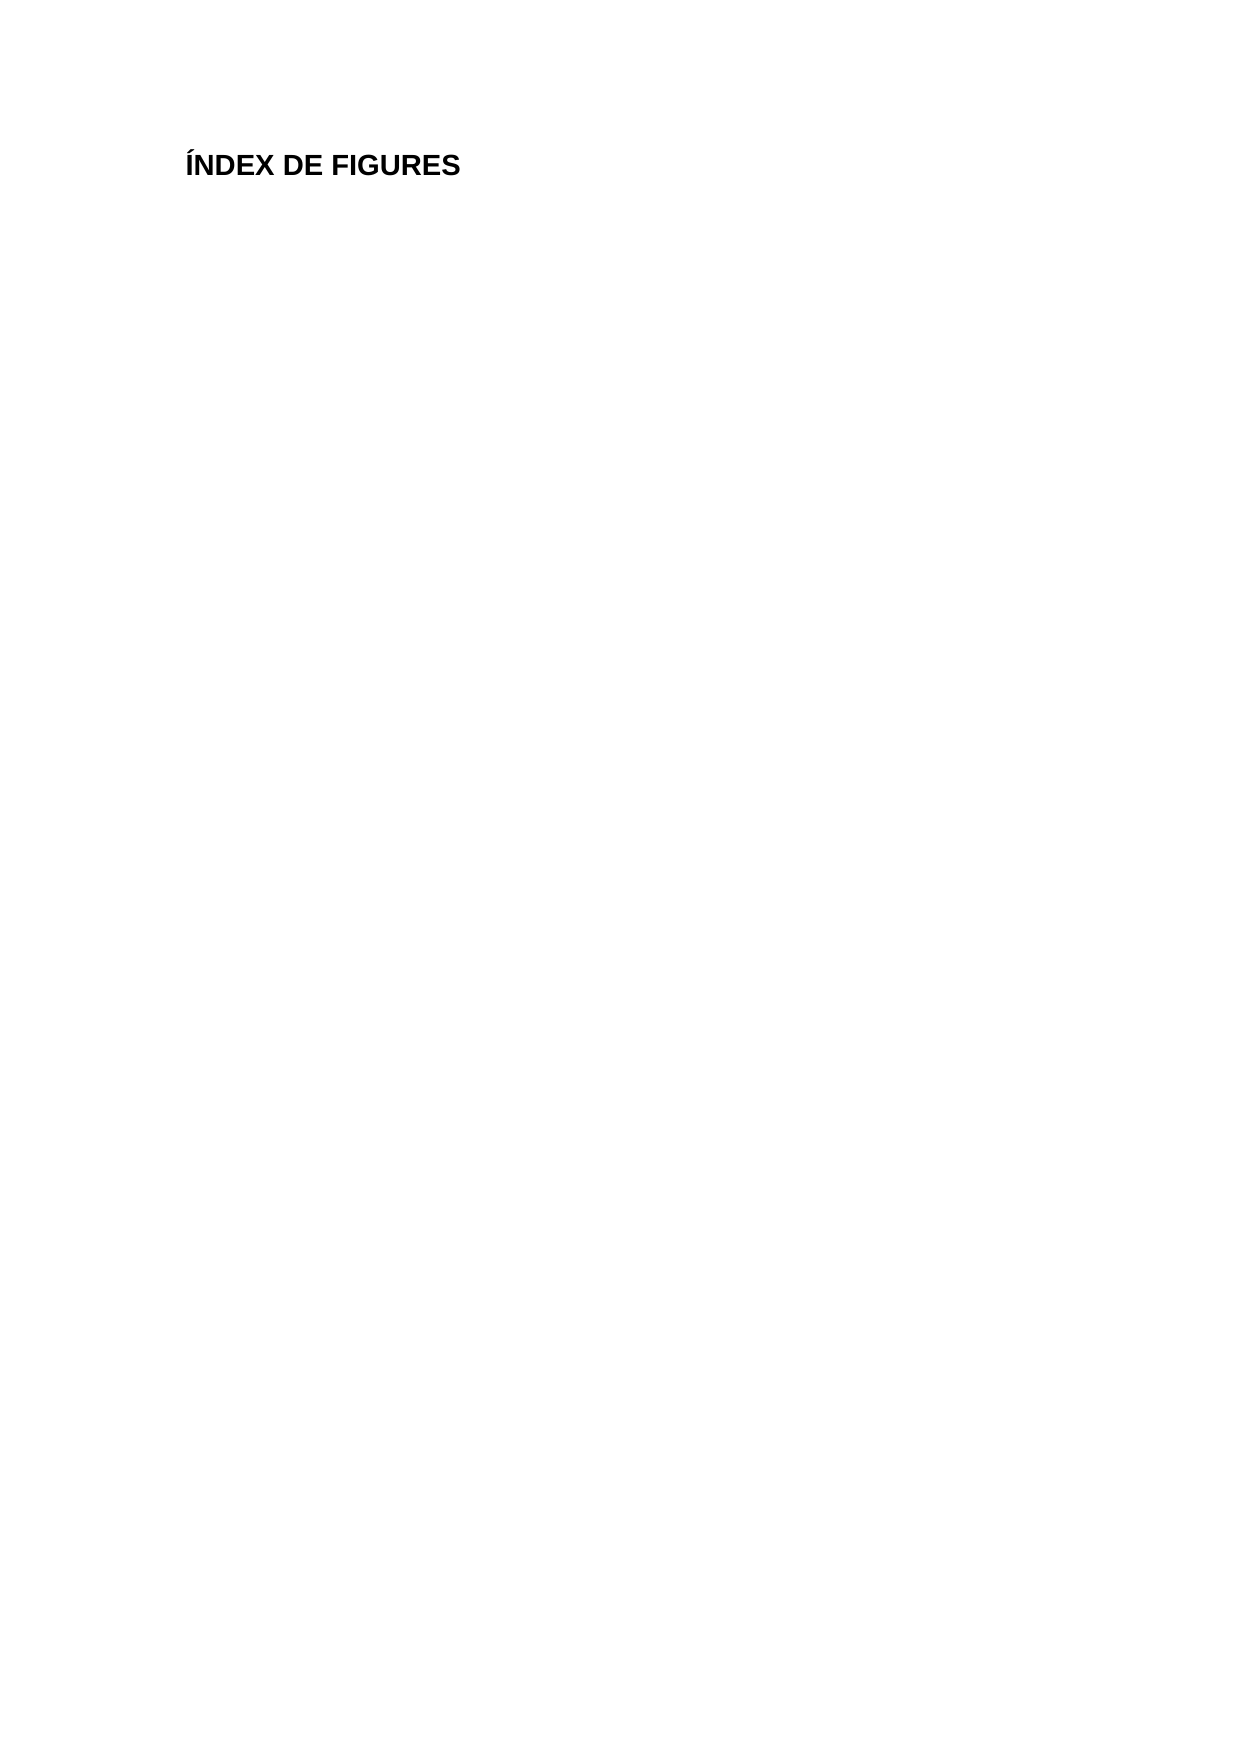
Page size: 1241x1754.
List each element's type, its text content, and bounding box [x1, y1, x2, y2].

title ÍNDEX DE FIGURES [177, 148, 1063, 181]
